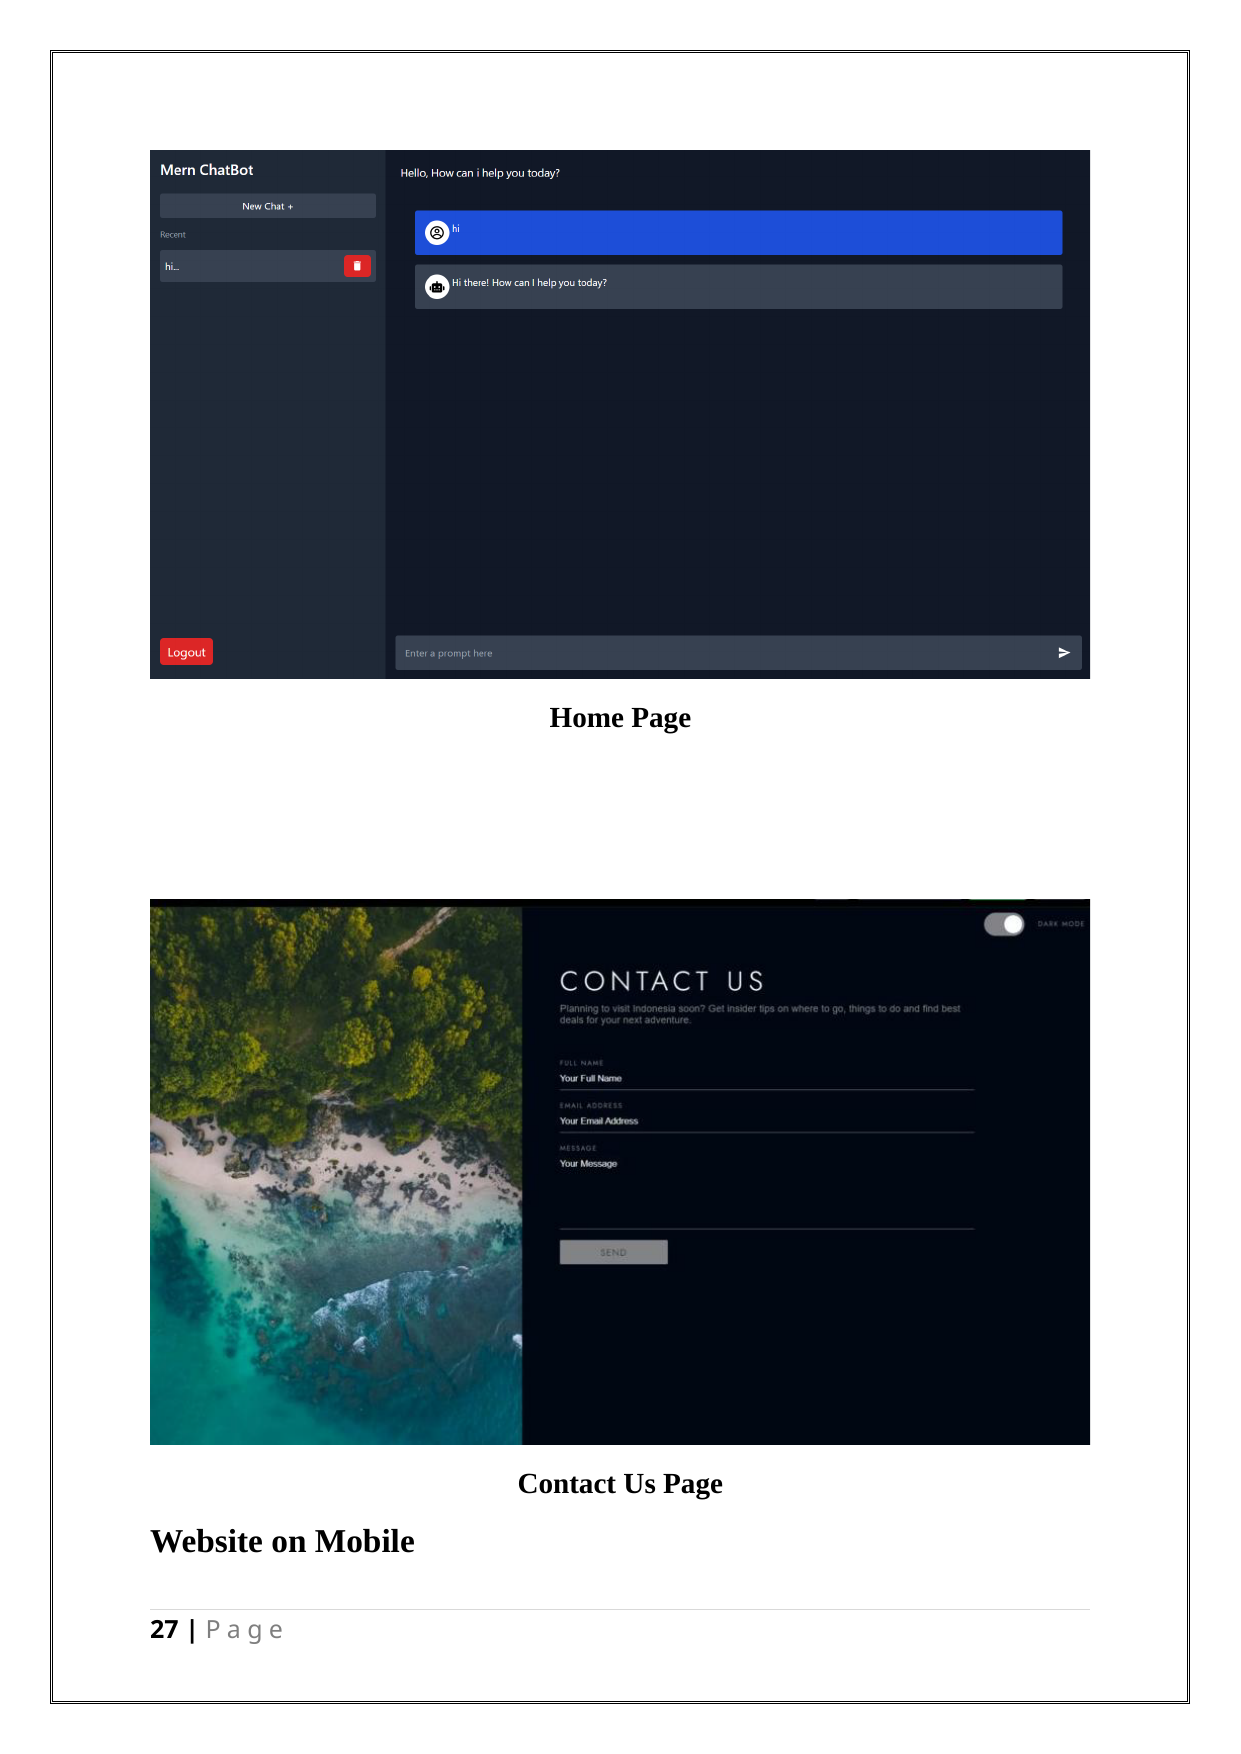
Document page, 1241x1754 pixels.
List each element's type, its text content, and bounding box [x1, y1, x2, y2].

picture [150, 150, 1091, 679]
text Contact Us Page [150, 1466, 1090, 1500]
text Website on Mobile [150, 1521, 1090, 1560]
text Home Page [150, 700, 1090, 734]
